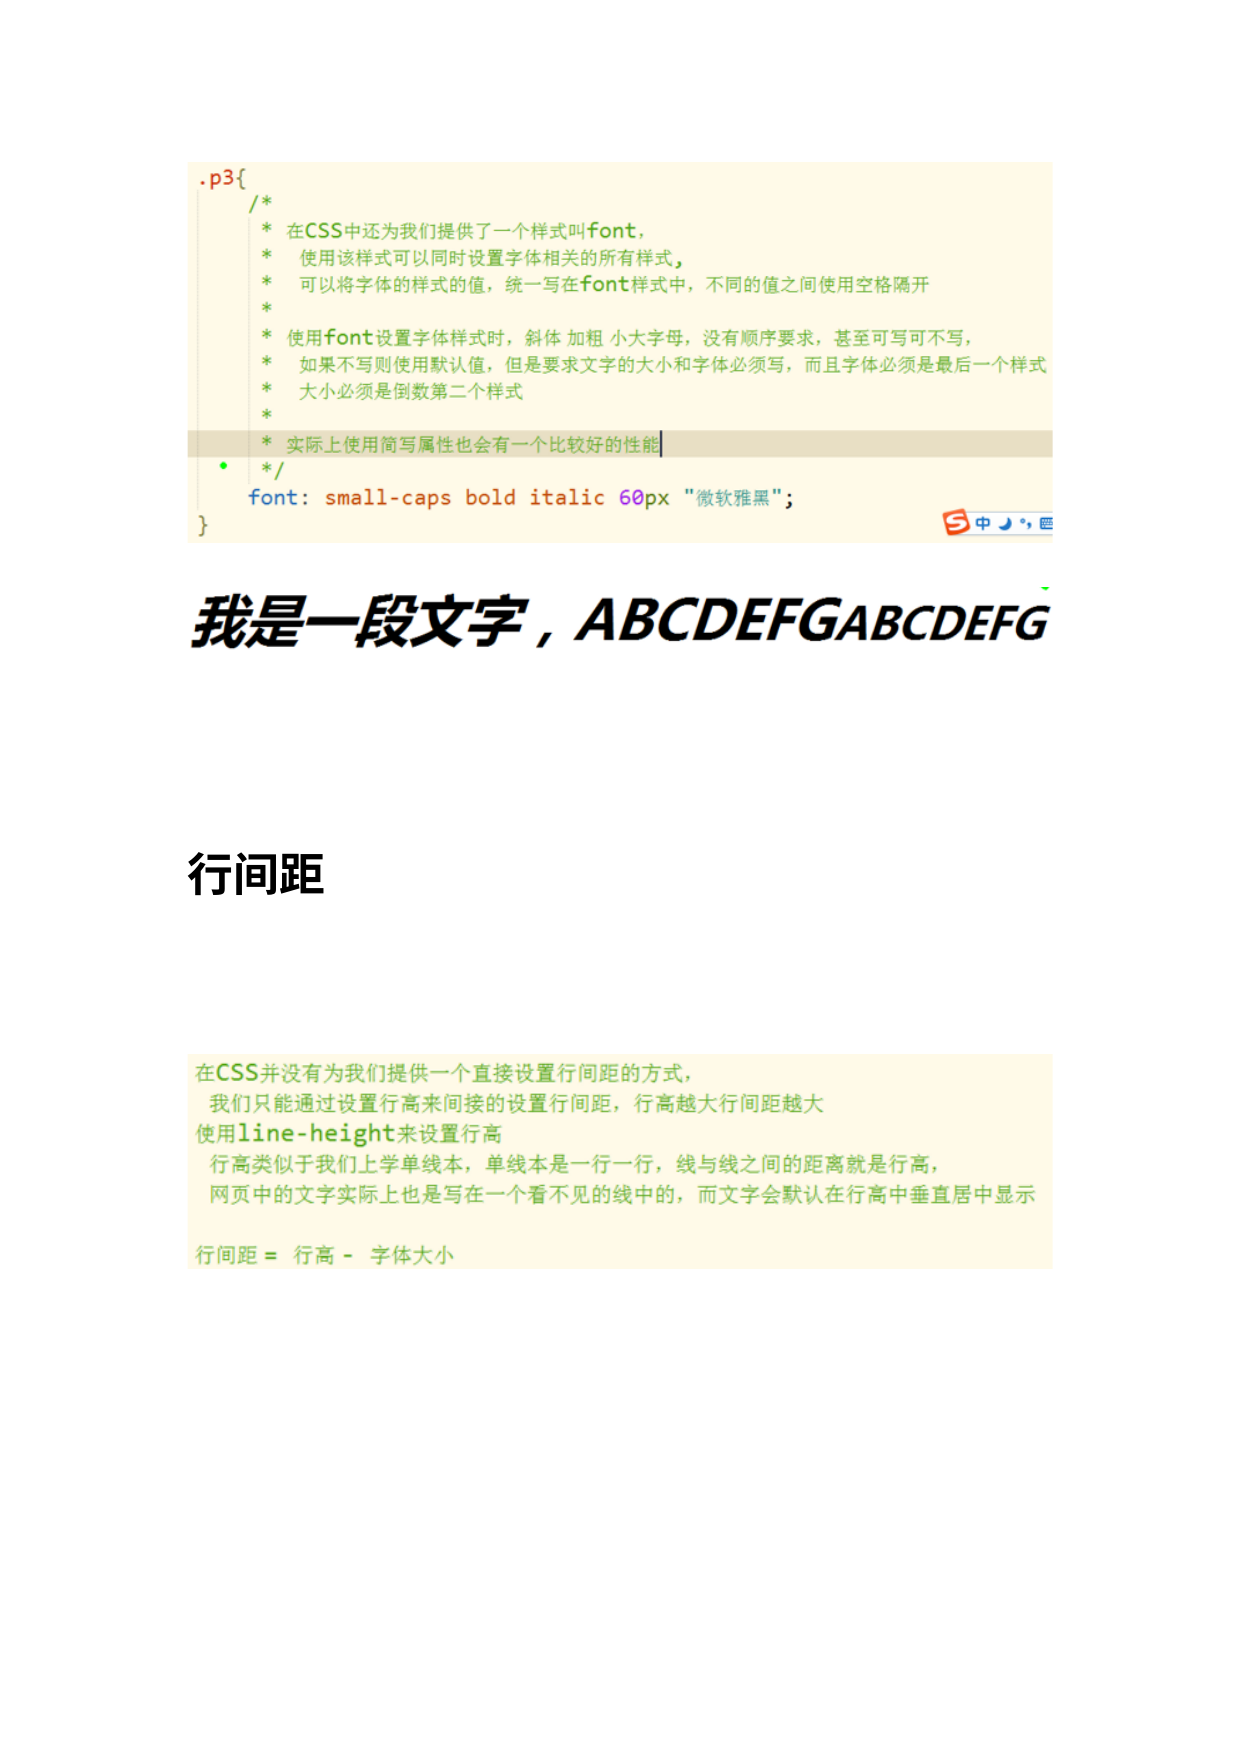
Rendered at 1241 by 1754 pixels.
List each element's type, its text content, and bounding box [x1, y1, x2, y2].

picture [187, 1054, 1053, 1269]
picture [187, 587, 1053, 654]
picture [187, 162, 1053, 543]
subtitle 行间距 [187, 654, 1053, 920]
